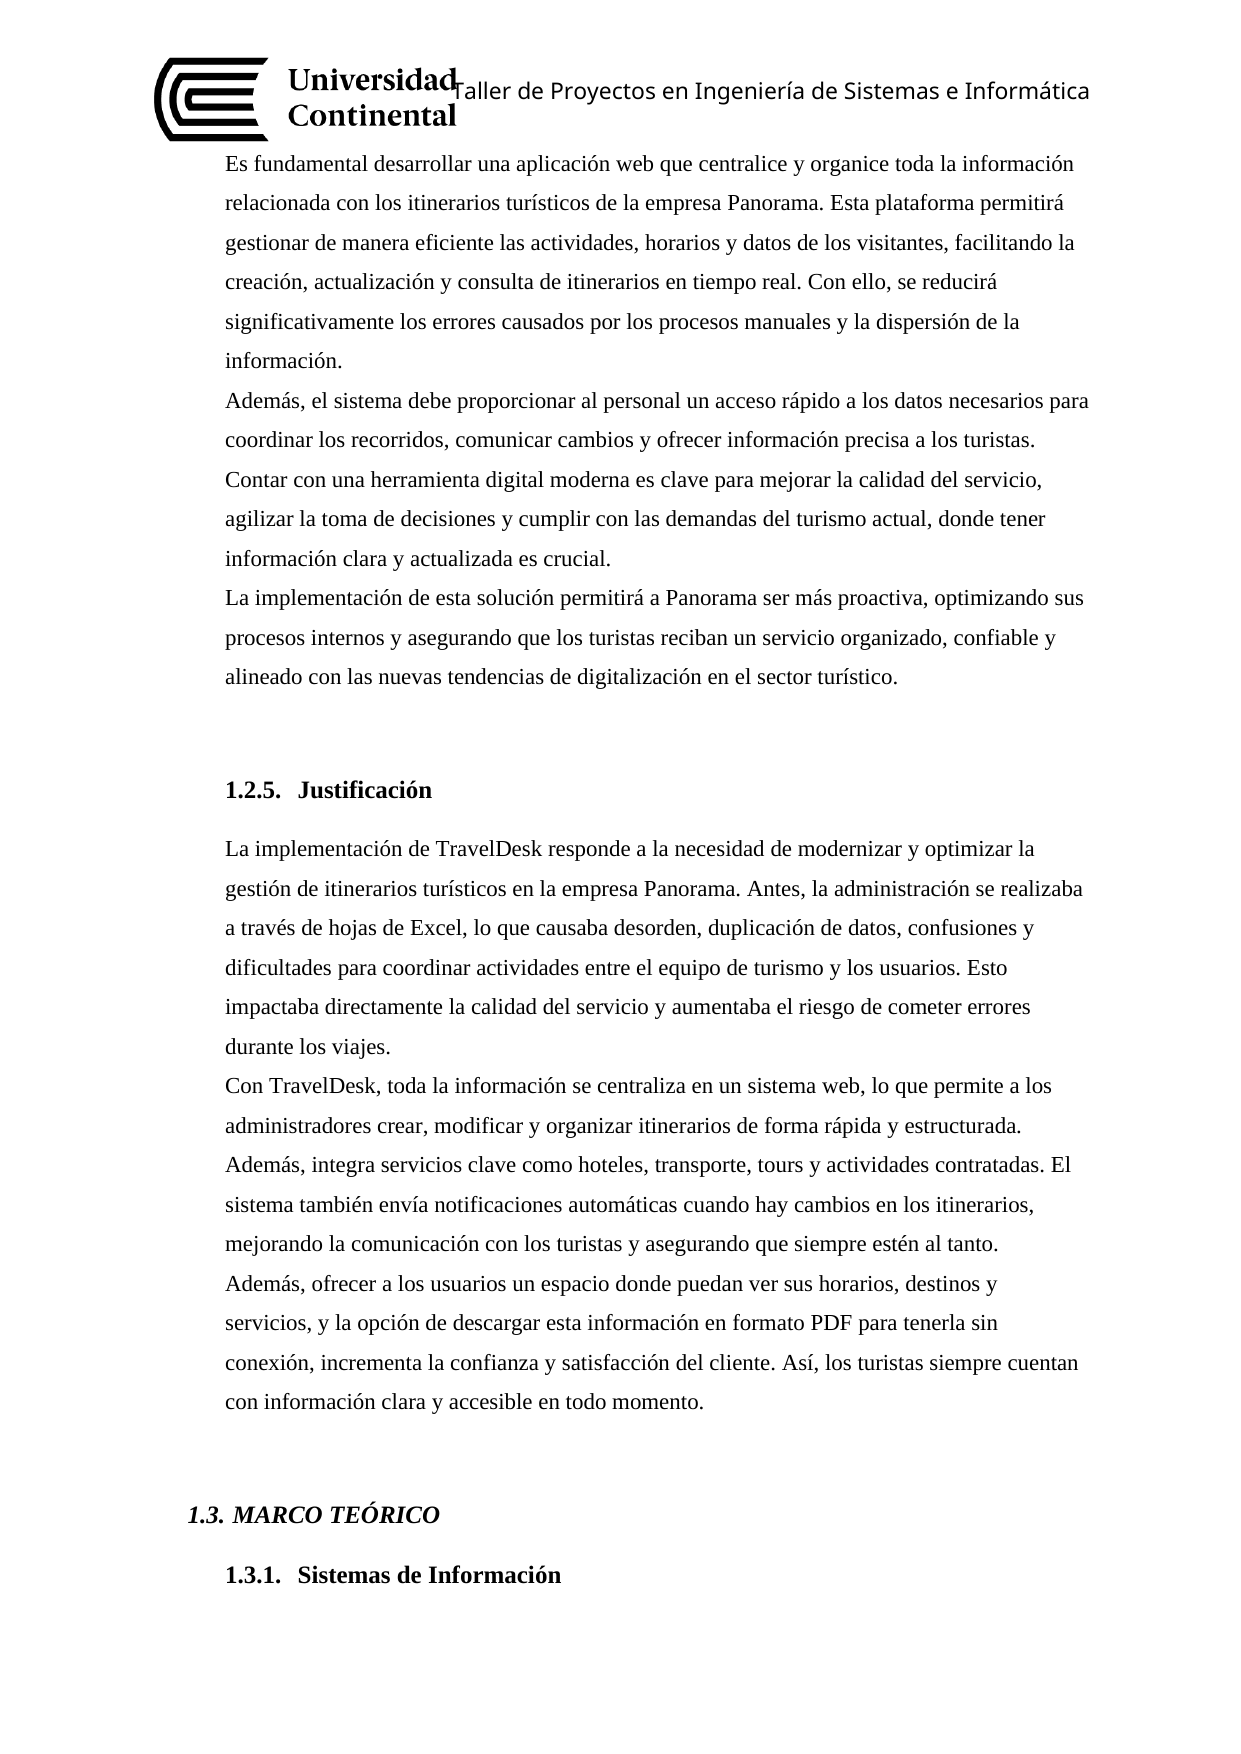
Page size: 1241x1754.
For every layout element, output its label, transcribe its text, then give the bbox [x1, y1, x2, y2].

text Además, ofrecer a los usuarios un espacio donde puedan ver sus horarios, destinos y servicios, y la opción de descargar esta información en formato PDF para tenerla sin conexión, incrementa la confianza y satisfacción del cliente. Así, los turistas siempre cuentan con información clara y accesible en todo momento. [225, 1269, 1090, 1414]
text La implementación de esta solución permitirá a Panorama ser más proactiva, optimizando sus procesos internos y asegurando que los turistas reciban un servicio organizado, confiable y alineado con las nuevas tendencias de digitalización en el sector turístico. [225, 584, 1090, 689]
text La implementación de TravelDesk responde a la necesidad de modernizar y optimizar la gestión de itinerarios turísticos en la empresa Panorama. Antes, la administración se realizaba a través de hojas de Excel, lo que causaba desorden, duplicación de datos, confusiones y dificultades para coordinar actividades entre el equipo de turismo y los usuarios. Esto impactaba directamente la calidad del servicio y aumentaba el riesgo de cometer errores durante los viajes. [225, 835, 1090, 1059]
text Con TravelDesk, toda la información se centraliza en un sistema web, lo que permite a los administradores crear, modificar y organizar itinerarios de forma rápida y estructurada. Además, integra servicios clave como hoteles, transporte, tours y actividades contratadas. El sistema también envía notificaciones automáticas cuando hay cambios en los itinerarios, mejorando la comunicación con los turistas y asegurando que siempre estén al tanto. [225, 1072, 1090, 1256]
text MARCO TEÓRICO [187, 1500, 1090, 1529]
text Es fundamental desarrollar una aplicación web que centralice y organice toda la información relacionada con los itinerarios turísticos de la empresa Panorama. Esta plataforma permitirá gestionar de manera eficiente las actividades, horarios y datos de los visitantes, facilitando la creación, actualización y consulta de itinerarios en tiempo real. Con ello, se reducirá significativamente los errores causados por los procesos manuales y la dispersión de la información. [225, 150, 1090, 374]
subtitle Sistemas de Información [225, 1560, 1090, 1589]
picture [150, 54, 461, 144]
text Además, el sistema debe proporcionar al personal un acceso rápido a los datos necesarios para coordinar los recorridos, comunicar cambios y ofrecer información precisa a los turistas. Contar con una herramienta digital moderna es clave para mejorar la calidad del servicio, agilizar la toma de decisiones y cumplir con las demandas del turismo actual, donde tener información clara y actualizada es crucial. [225, 387, 1090, 571]
subtitle Justificación [225, 776, 1090, 804]
